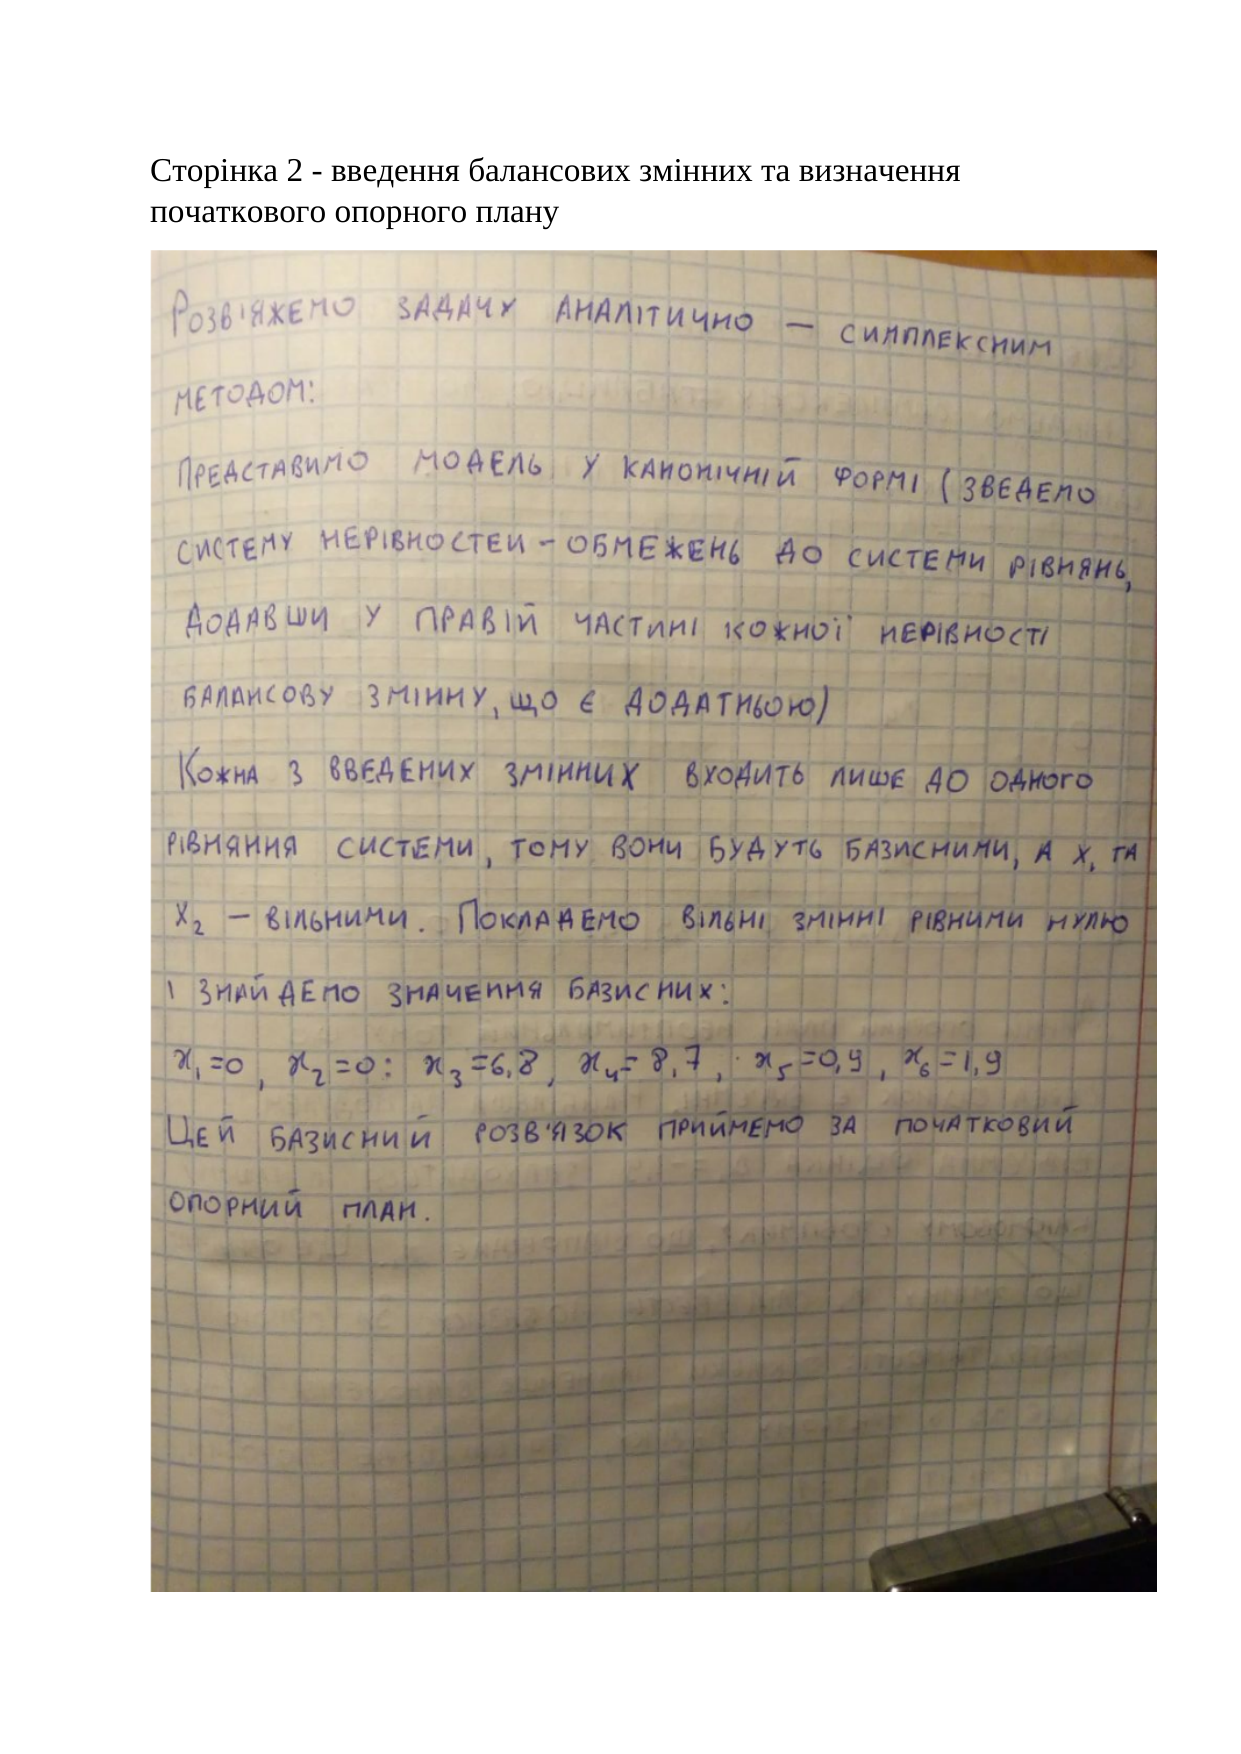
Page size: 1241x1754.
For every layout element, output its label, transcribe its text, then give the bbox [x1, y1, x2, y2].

list Сторінка 2 - введення балансових змінних та визначення початкового опорного плану [150, 150, 1090, 230]
picture [152, 251, 1157, 1590]
